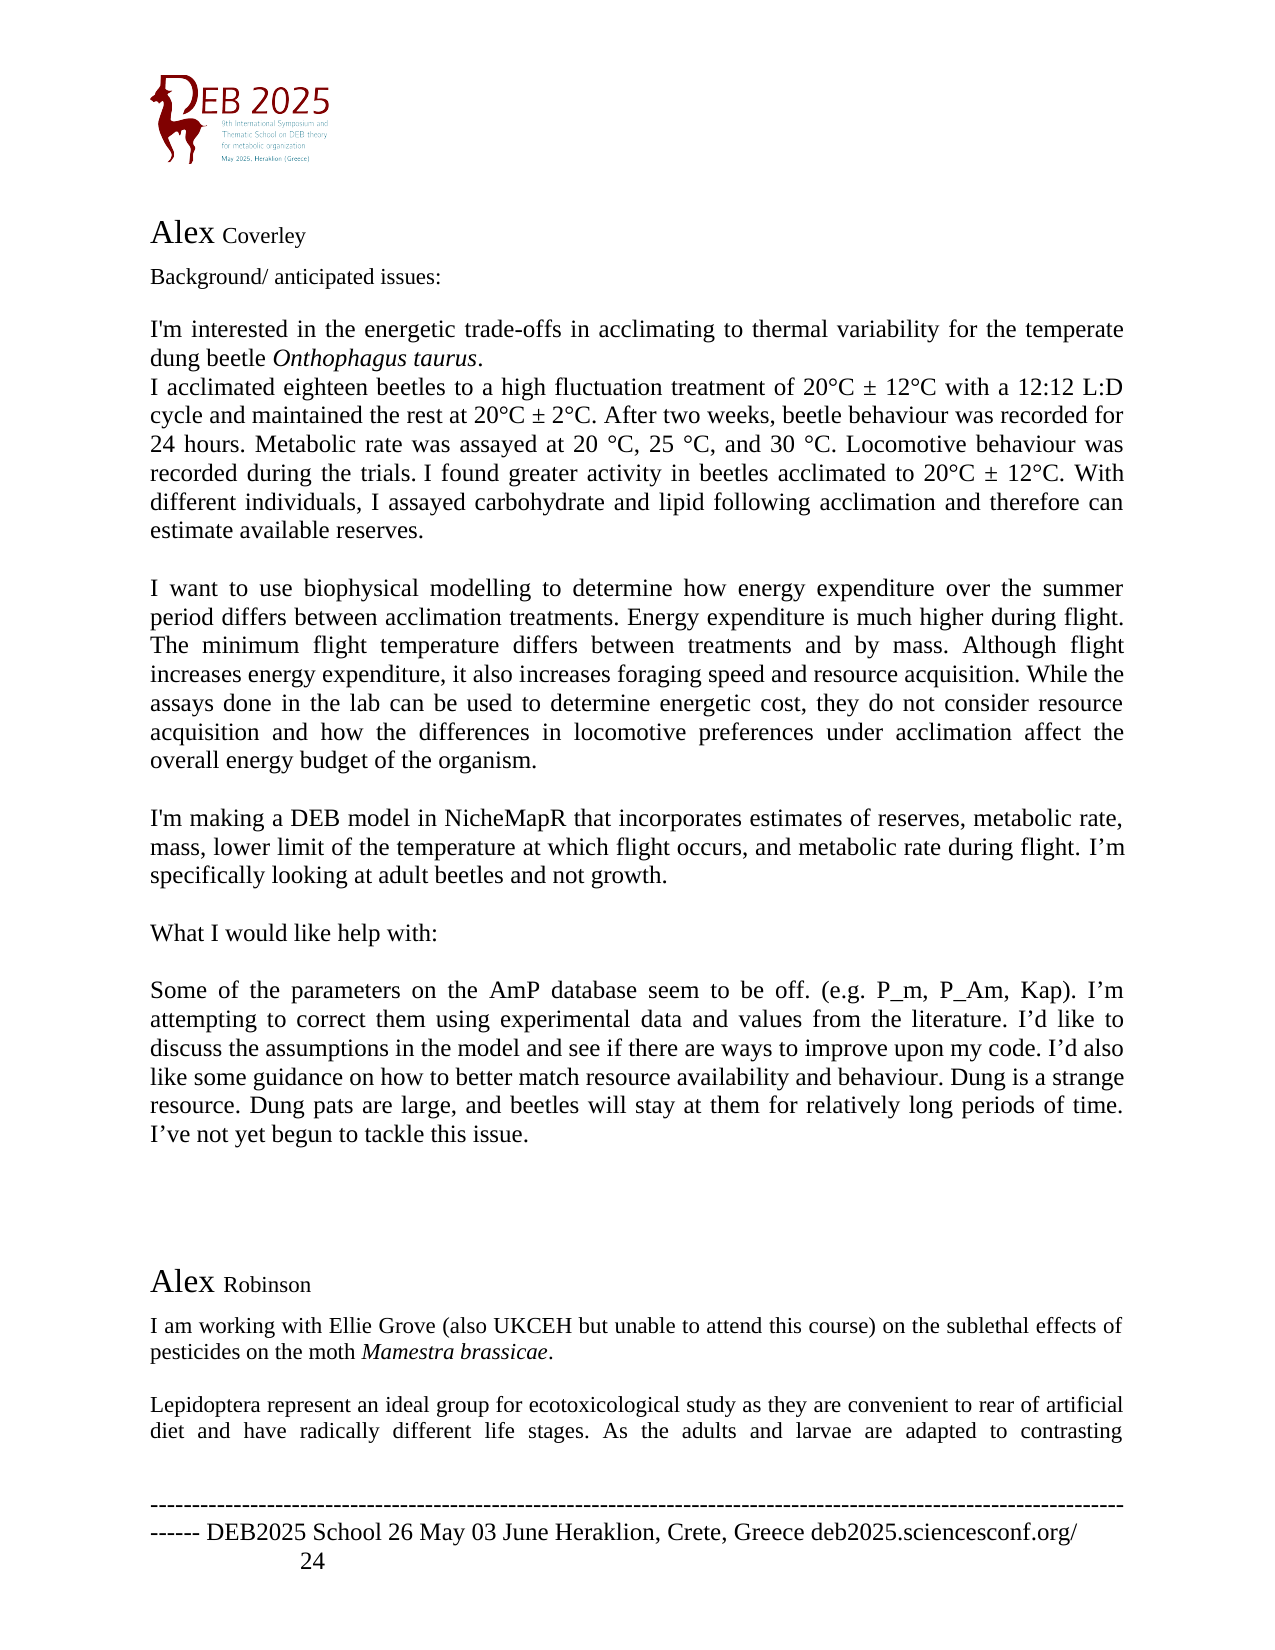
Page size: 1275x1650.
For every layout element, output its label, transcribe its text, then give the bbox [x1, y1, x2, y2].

text Background/ anticipated issues: [150, 263, 1125, 289]
text What I would like help with: [150, 889, 1125, 947]
text I'm interested in the energetic trade-offs in acclimating to thermal variability for the temperate dung beetle Onthophagus taurus. [150, 314, 1125, 372]
text I'm making a DEB model in NicheMapR that incorporates estimates of reserves, metabolic rate, mass, lower limit of the temperature at which flight occurs, and metabolic rate during flight. I’m specifically looking at adult beetles and not growth. [150, 774, 1125, 889]
text Some of the parameters on the AmP database seem to be off. (e.g. P_m, P_Am, Kap). I’m attempting to correct them using experimental data and values from the literature. I’d like to discuss the assumptions in the model and see if there are ways to improve upon my code. I’d also like some guidance on how to better match resource availability and behaviour. Dung is a strange resource. Dung pats are large, and beetles will stay at them for relatively long periods of time. I’ve not yet begun to tackle this issue. [150, 947, 1125, 1148]
text I acclimated eighteen beetles to a high fluctuation treatment of 20°C ± 12°C with a 12:12 L:D cycle and maintained the rest at 20°C ± 2°C. After two weeks, beetle behaviour was recorded for 24 hours. Metabolic rate was assayed at 20 °C, 25 °C, and 30 °C. Locomotive behaviour was recorded during the trials. I found greater activity in beetles acclimated to 20°C ± 12°C. With different individuals, I assayed carbohydrate and lipid following acclimation and therefore can estimate available reserves. [150, 372, 1125, 544]
text I am working with Ellie Grove (also UKCEH but unable to attend this course) on the sublethal effects of pesticides on the moth Mamestra brassicae. [150, 1312, 1125, 1365]
subtitle Alex Coverley [150, 212, 1125, 250]
picture [150, 75, 329, 164]
subtitle Alex Robinson [150, 1261, 1125, 1299]
text I want to use biophysical modelling to determine how energy expenditure over the summer period differs between acclimation treatments. Energy expenditure is much higher during flight. The minimum flight temperature differs between treatments and by mass. Although flight increases energy expenditure, it also increases foraging speed and resource acquisition. While the assays done in the lab can be used to determine energetic cost, they do not consider resource acquisition and how the differences in locomotive preferences under acclimation affect the overall energy budget of the organism. [150, 544, 1125, 774]
